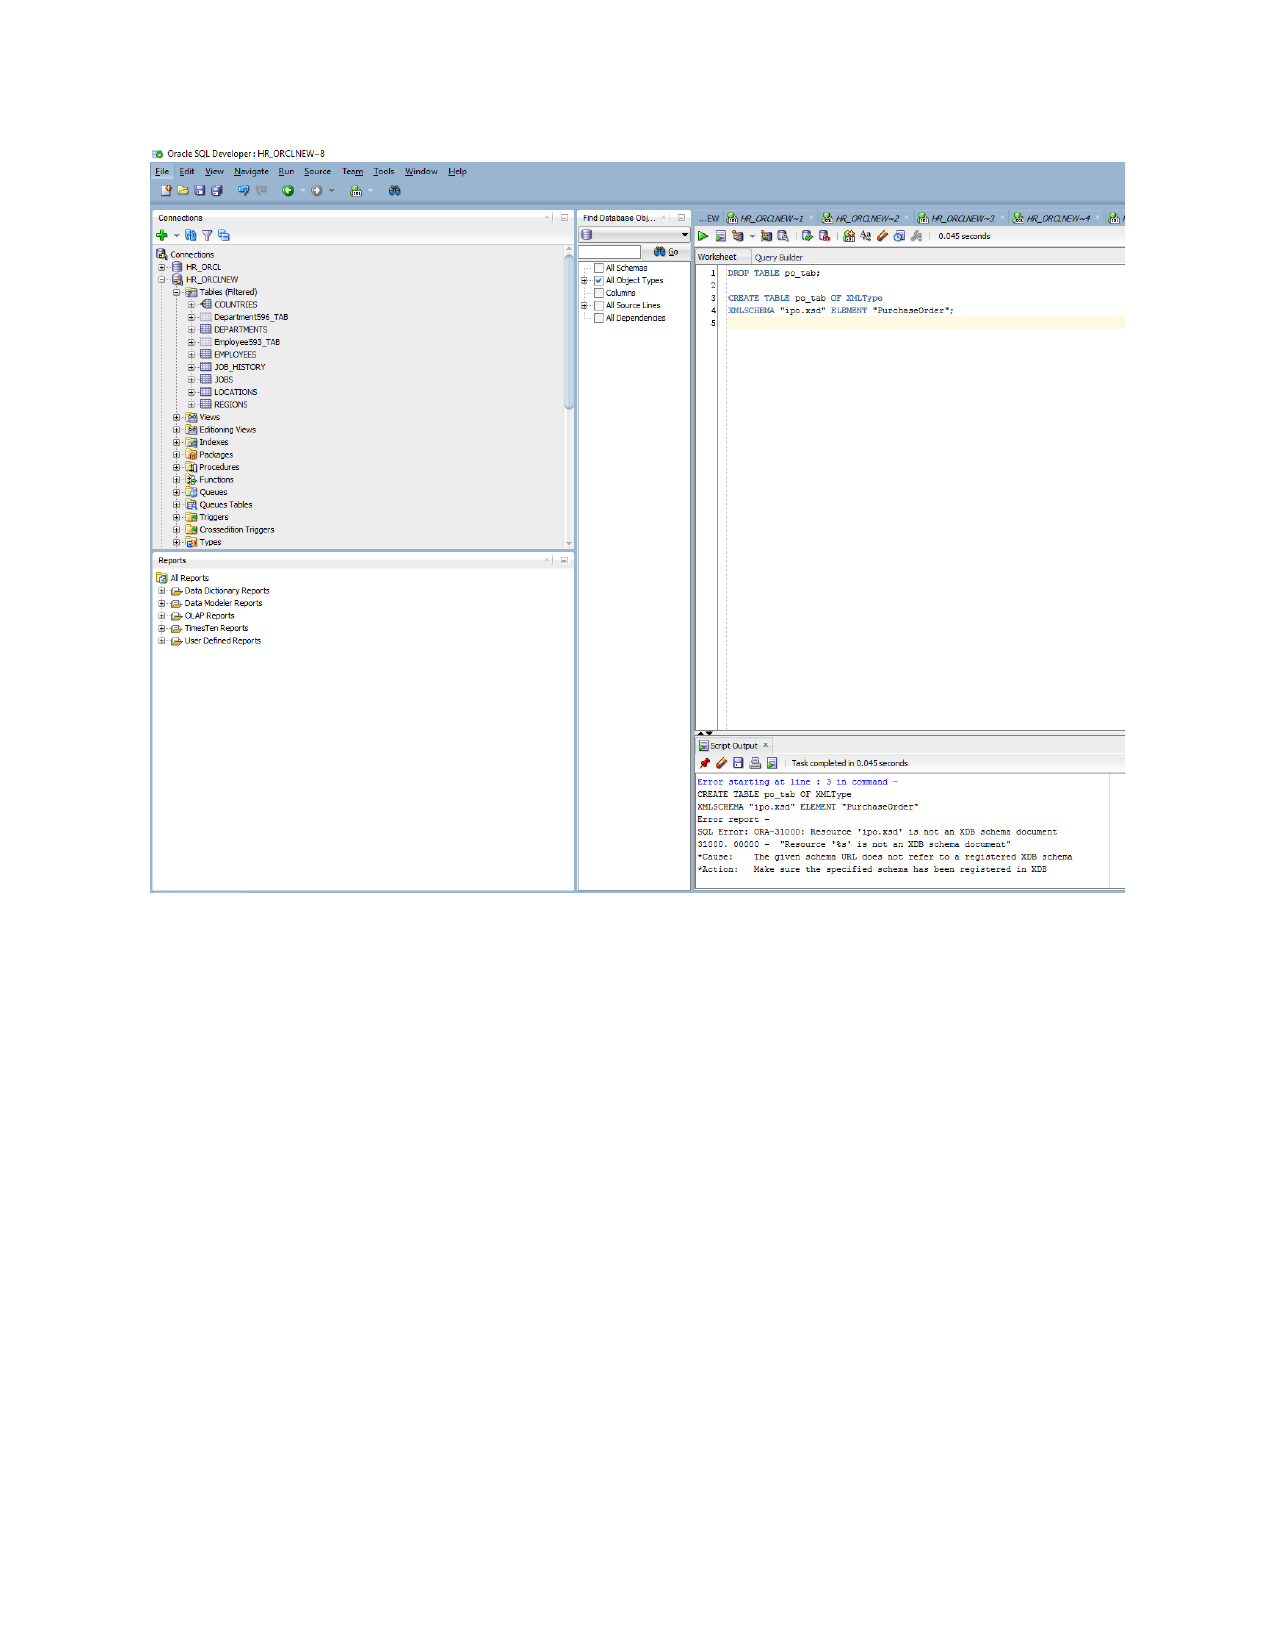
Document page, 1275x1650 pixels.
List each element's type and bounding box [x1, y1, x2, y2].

picture [150, 150, 1125, 893]
